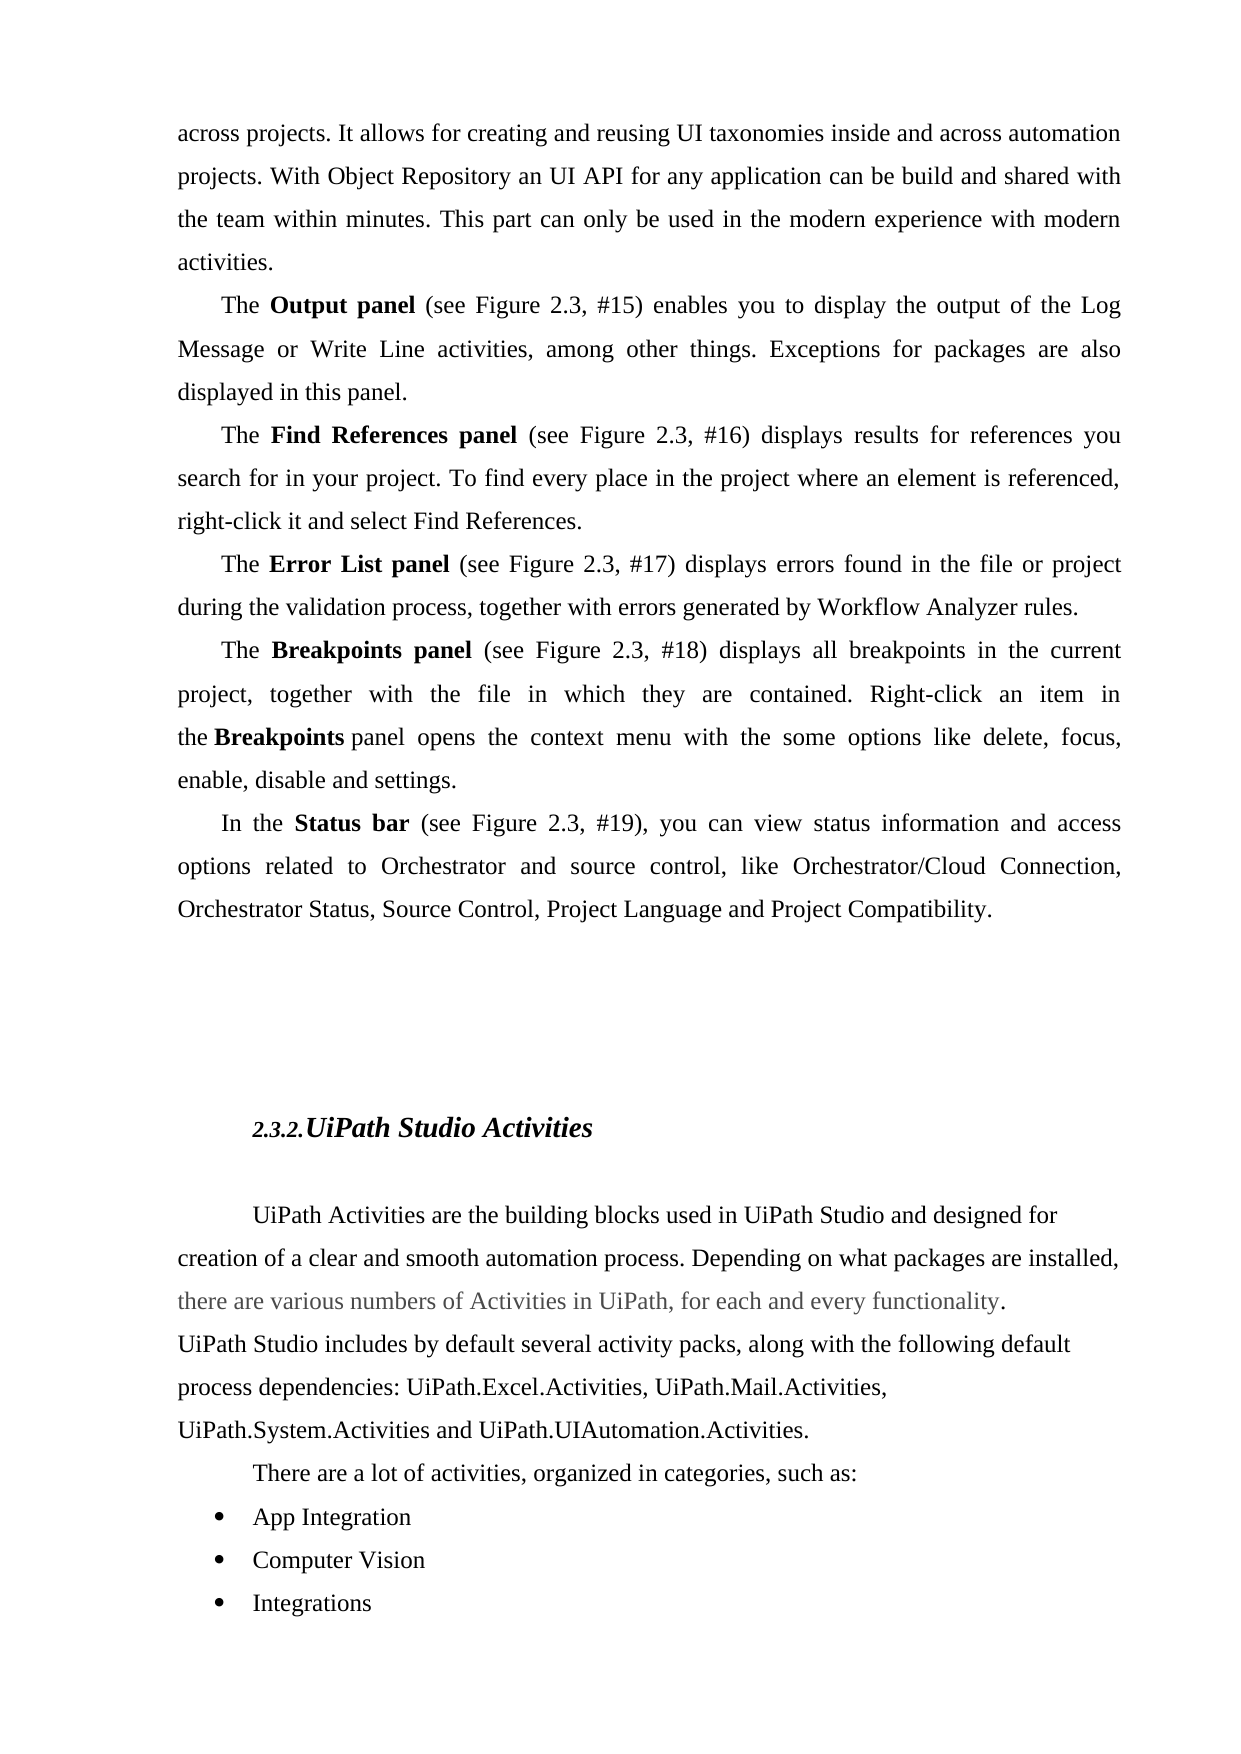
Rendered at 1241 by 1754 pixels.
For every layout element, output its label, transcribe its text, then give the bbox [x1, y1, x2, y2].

list App Integration [215, 1502, 1122, 1530]
text In the Status bar (see Figure 2.3, #19), you can view status information and access options related to Orchestrator and source control, like Orchestrator/Cloud Connection, Orchestrator Status, Source Control, Project Language and Project Compatibility. [177, 808, 1122, 923]
subtitle UiPath Studio Activities [252, 1110, 1122, 1143]
text UiPath Activities are the building blocks used in UiPath Studio and designed for creation of a clear and smooth automation process. Depending on what packages are installed, there are various numbers of Activities in UiPath, for each and every functionality. [177, 1200, 1122, 1315]
text There are a lot of activities, organized in categories, such as: [177, 1458, 1122, 1487]
text The Breakpoints panel (see Figure 2.3, #18) displays all breakpoints in the current project, together with the file in which they are contained. Right-click an item in the Breakpoints panel opens the context menu with the some options like delete, focus, enable, disable and settings. [177, 636, 1122, 794]
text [177, 118, 1122, 276]
text The Find References panel (see Figure 2.3, #16) displays results for references you search for in your project. To find every place in the project where an element is referenced, right-click it and select Find References. [177, 420, 1122, 535]
list Computer Vision [215, 1545, 1122, 1573]
list Integrations [215, 1588, 1122, 1617]
text UiPath Studio includes by default several activity packs, along with the following default process dependencies: UiPath.Excel.Activities, UiPath.Mail.Activities, UiPath.System.Activities and UiPath.UIAutomation.Activities. [177, 1329, 1122, 1444]
text The Error List panel (see Figure 2.3, #17) displays errors found in the file or project during the validation process, together with errors generated by Workflow Analyzer rules. [177, 549, 1122, 621]
text The Output panel (see Figure 2.3, #15) enables you to display the output of the Log Message or Write Line activities, among other things. Exceptions for packages are also displayed in this panel. [177, 291, 1122, 406]
